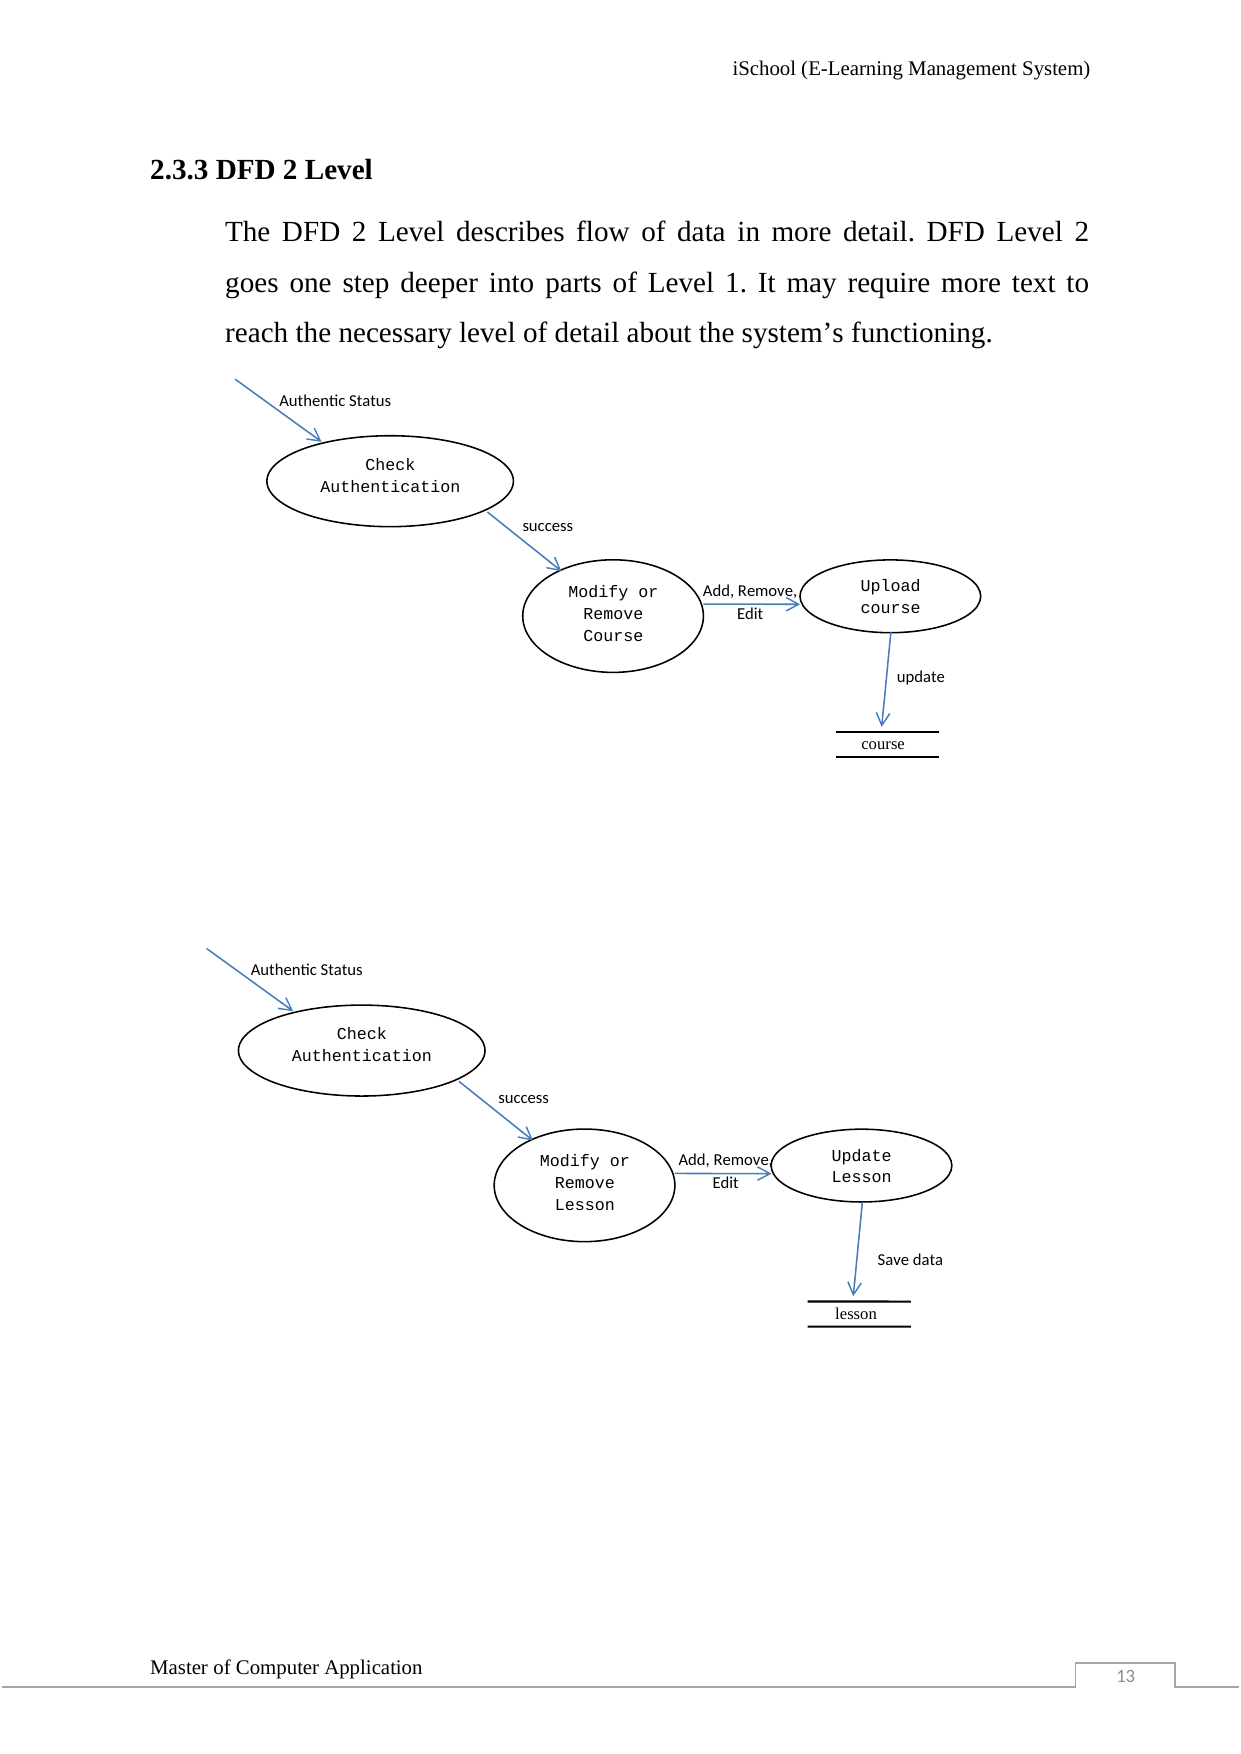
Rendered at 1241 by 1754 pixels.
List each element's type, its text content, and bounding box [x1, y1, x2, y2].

text 2.3.3 DFD 2 Level [150, 152, 1090, 185]
text The DFD 2 Level describes flow of data in more detail. DFD Level 2 goes one step deeper into parts of Level 1. It may require more text to reach the necessary level of detail about the system’s functioning. [225, 214, 1090, 349]
